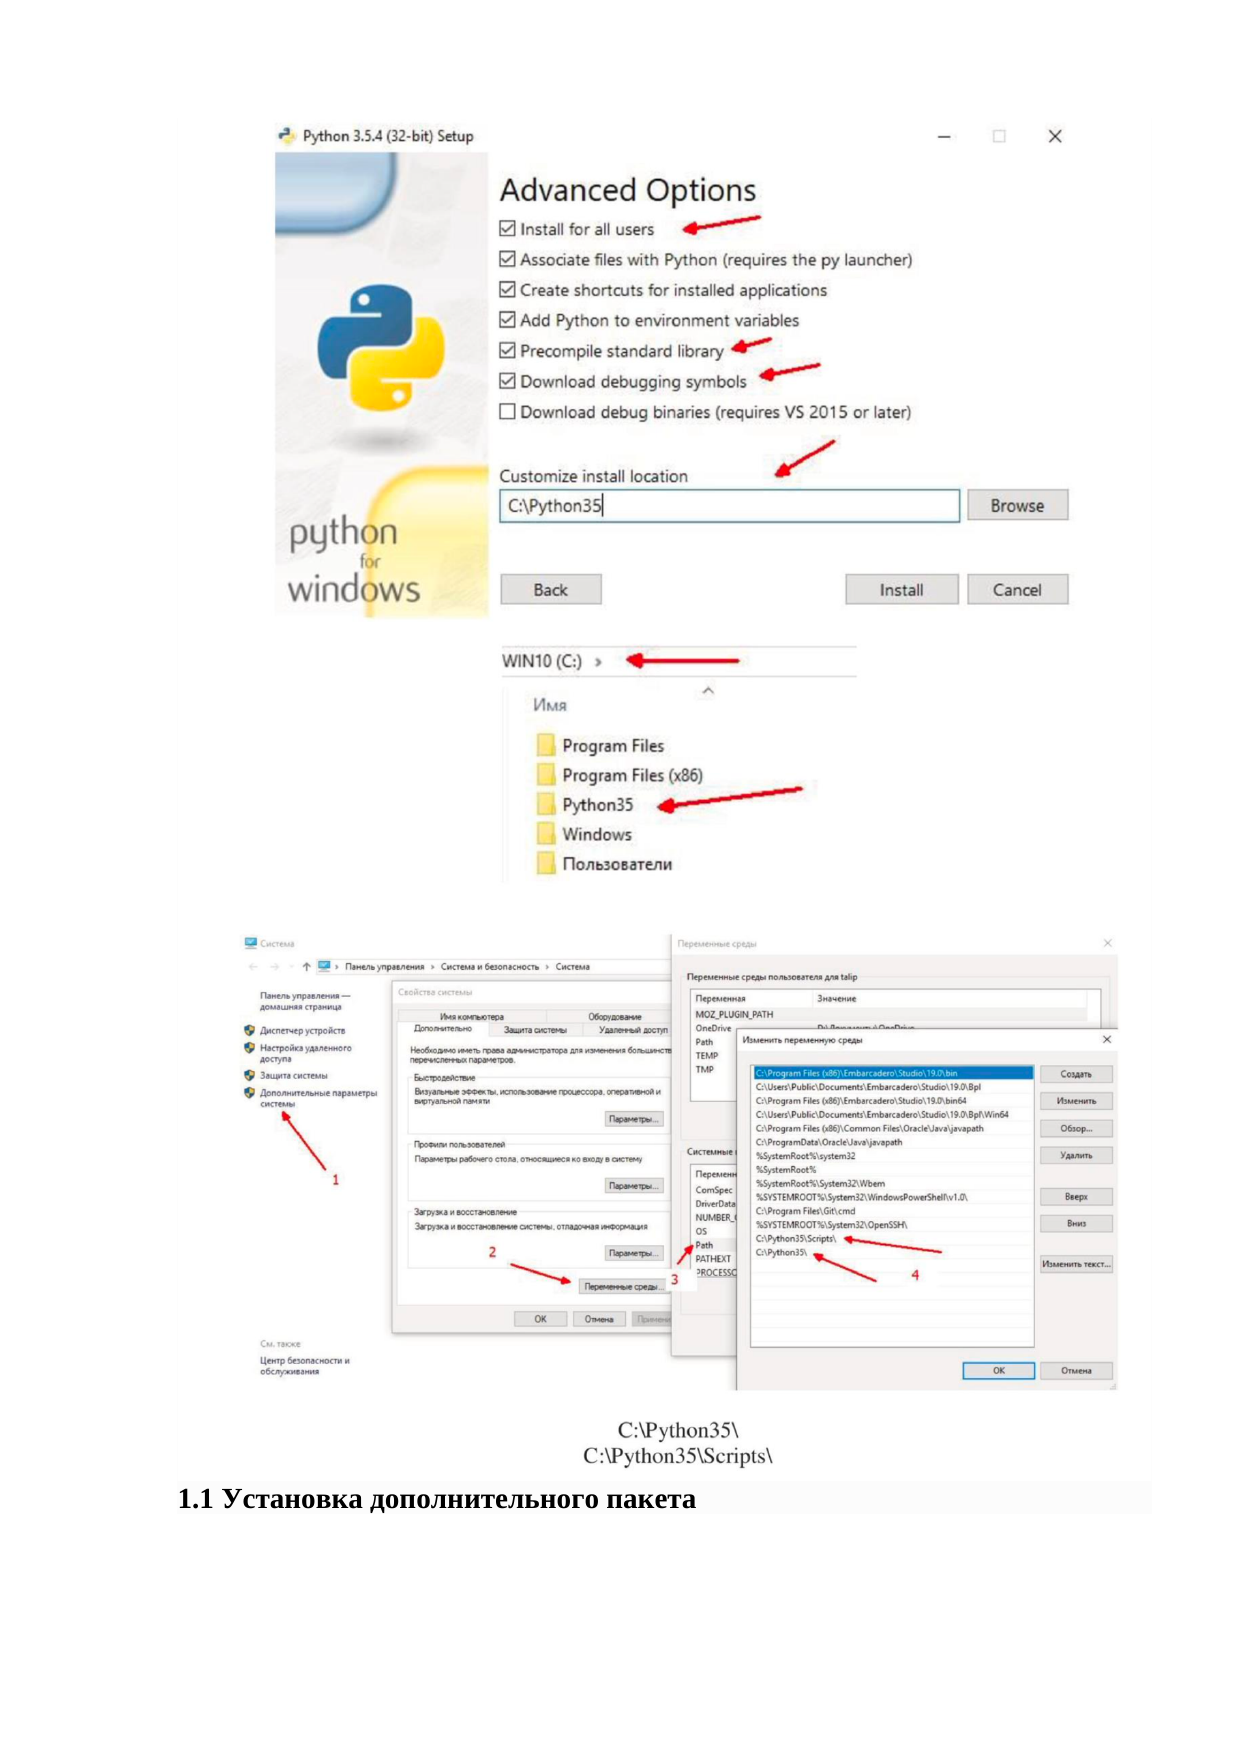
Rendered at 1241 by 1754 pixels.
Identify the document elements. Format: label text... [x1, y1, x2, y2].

picture [177, 118, 1152, 1481]
text 1.1 Установка дополнительного пакета [177, 1481, 1152, 1514]
